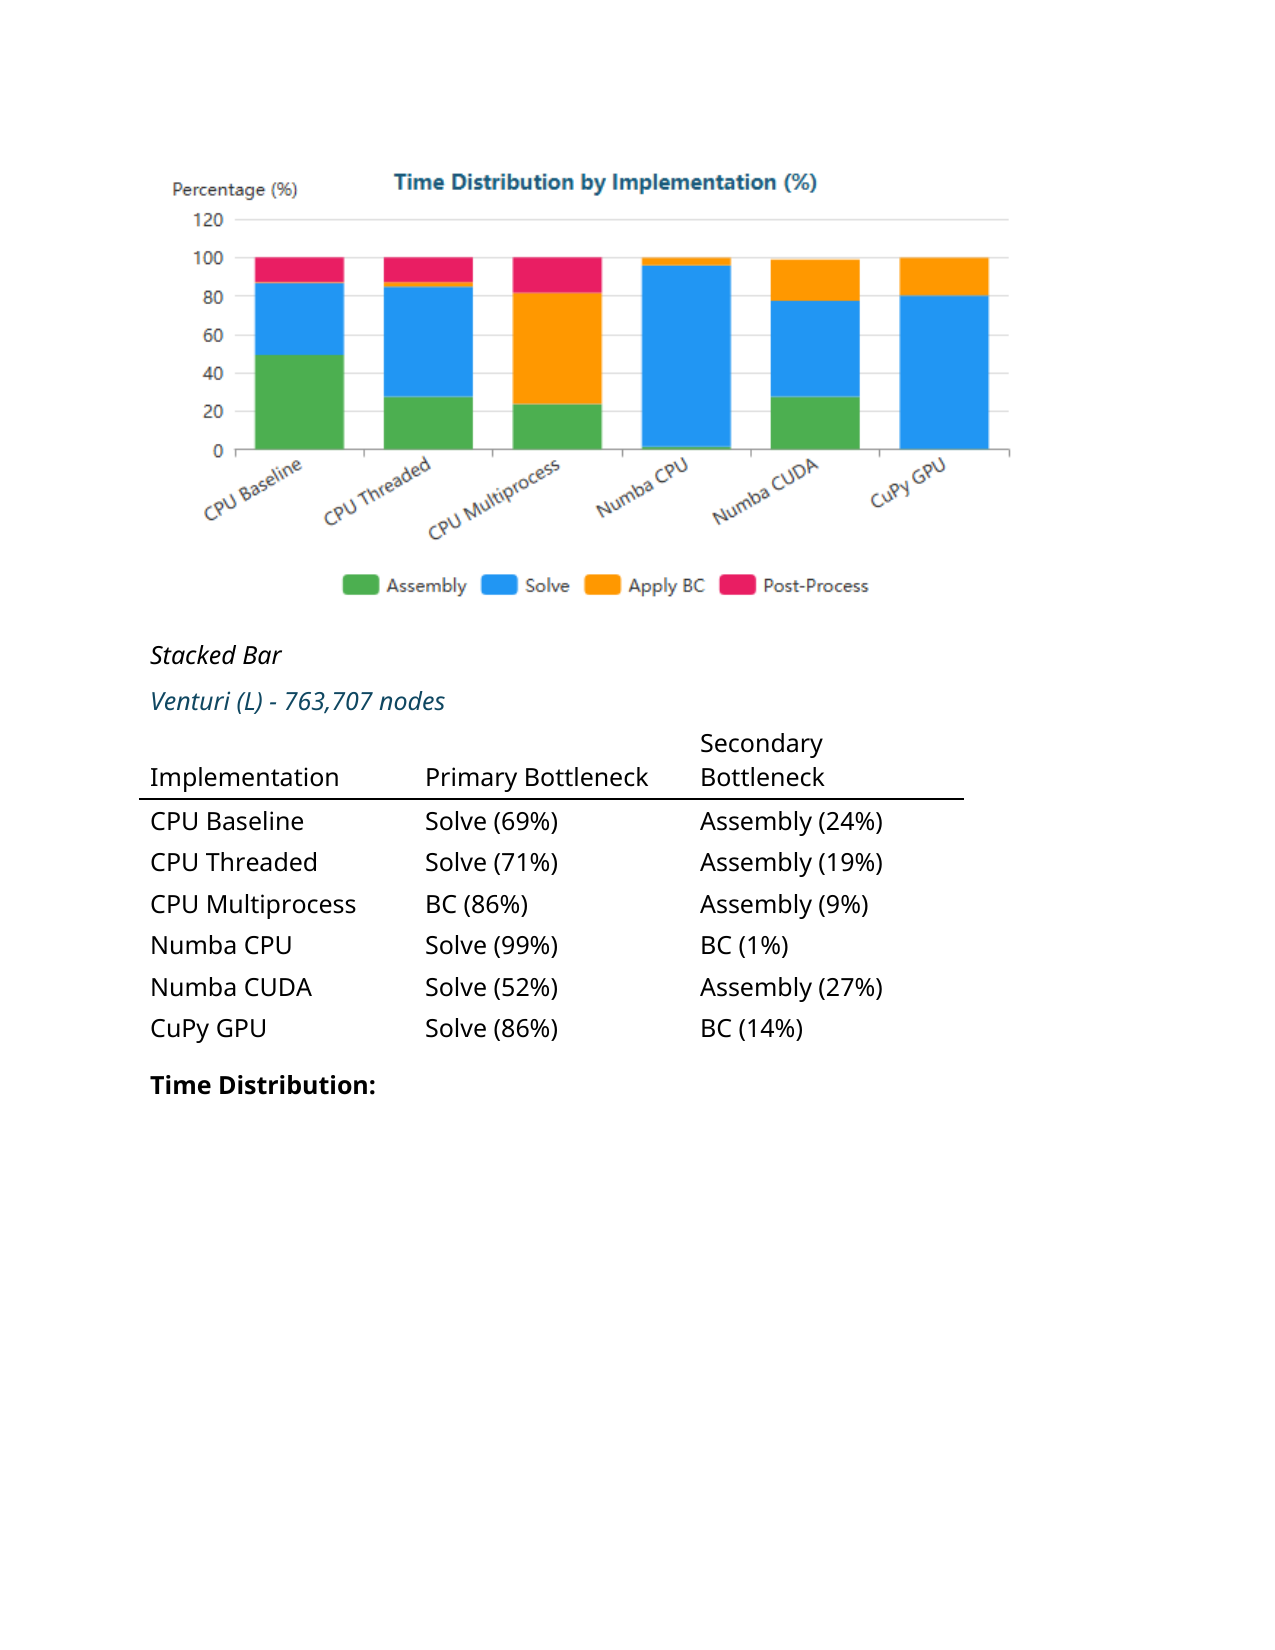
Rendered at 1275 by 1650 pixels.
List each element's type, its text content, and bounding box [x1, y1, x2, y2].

text Stacked Bar [150, 637, 1125, 672]
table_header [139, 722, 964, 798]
picture [168, 150, 1044, 617]
subtitle Venturi (L) - 763,707 nodes [150, 684, 1125, 718]
text Time Distribution: [150, 1068, 1125, 1102]
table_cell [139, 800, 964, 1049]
